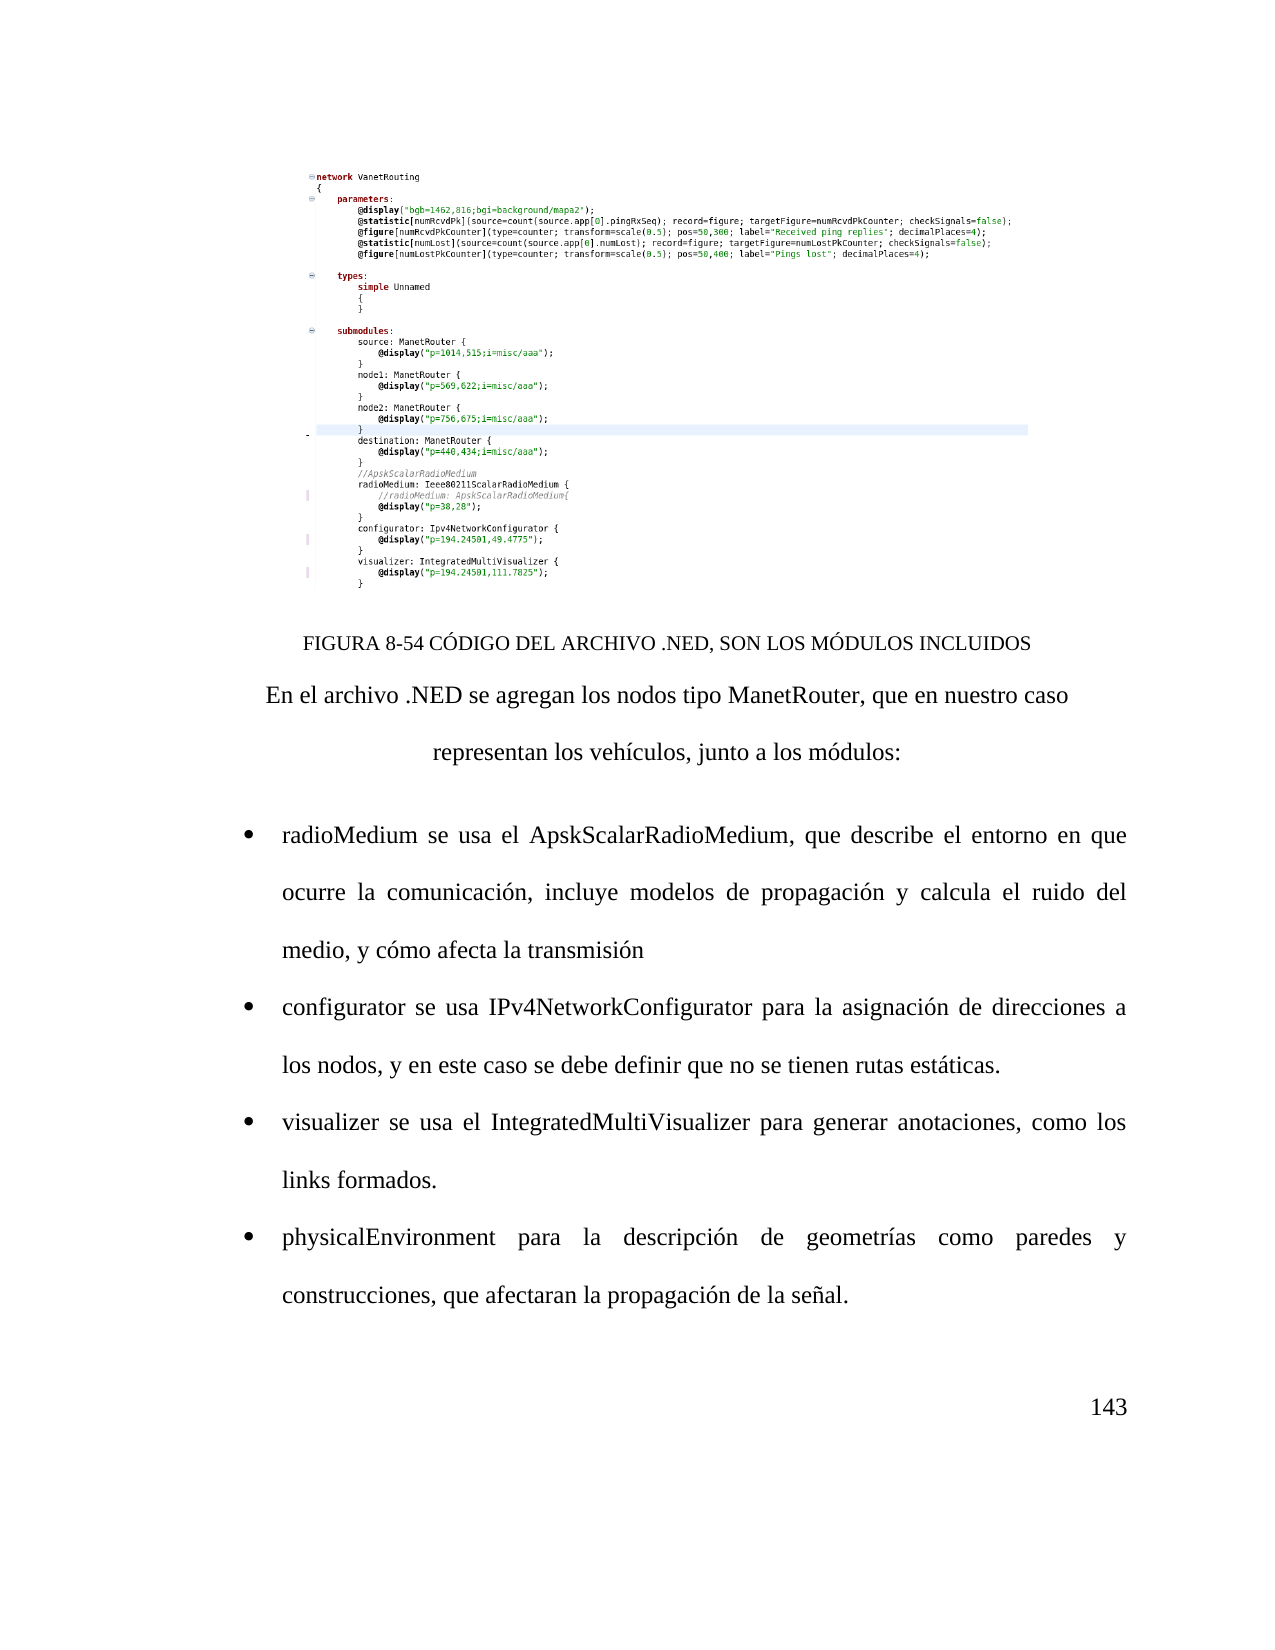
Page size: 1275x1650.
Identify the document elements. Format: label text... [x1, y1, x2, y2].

text Figura 8-2 Código del archivo .ned, son los módulos incluidos [207, 631, 1127, 655]
picture [306, 170, 1028, 590]
list physicalEnvironment para la descripción de geometrías como paredes y construcciones, que afectaran la propagación de la señal. [244, 1222, 1127, 1309]
list radioMedium se usa el ApskScalarRadioMedium, que describe el entorno en que ocurre la comunicación, incluye modelos de propagación y calcula el ruido del medio, y cómo afecta la transmisión [244, 820, 1127, 964]
list visualizer se usa el IntegratedMultiVisualizer para generar anotaciones, como los links formados. [244, 1107, 1127, 1194]
text En el archivo .NED se agregan los nodos tipo ManetRouter, que en nuestro caso representan los vehículos, junto a los módulos: [207, 680, 1127, 766]
list configurator se usa IPv4NetworkConfigurator para la asignación de direcciones a los nodos, y en este caso se debe definir que no se tienen rutas estáticas. [244, 992, 1127, 1079]
